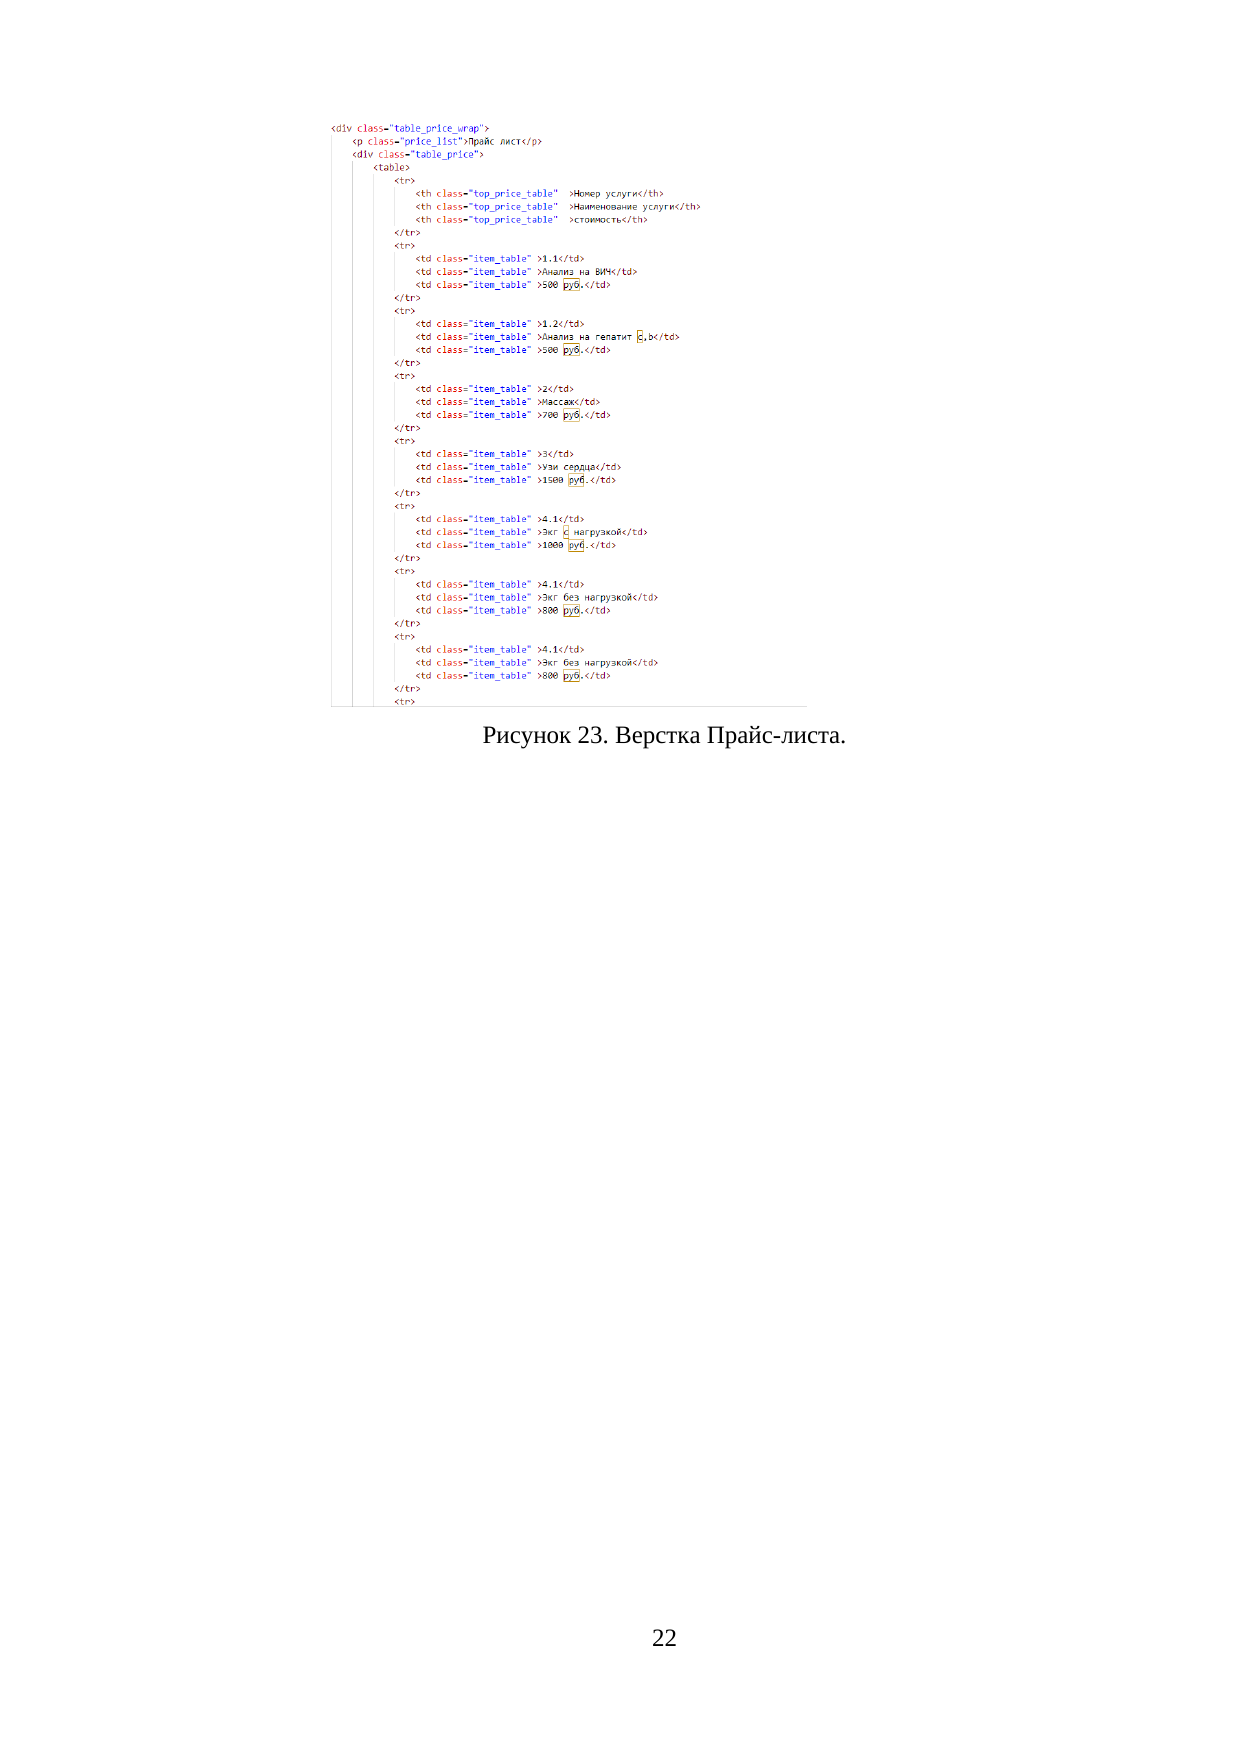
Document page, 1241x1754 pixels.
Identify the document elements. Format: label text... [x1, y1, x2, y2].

text Рисунок 23. Верстка Прайс-листа. [177, 721, 1152, 749]
picture [327, 118, 1002, 707]
